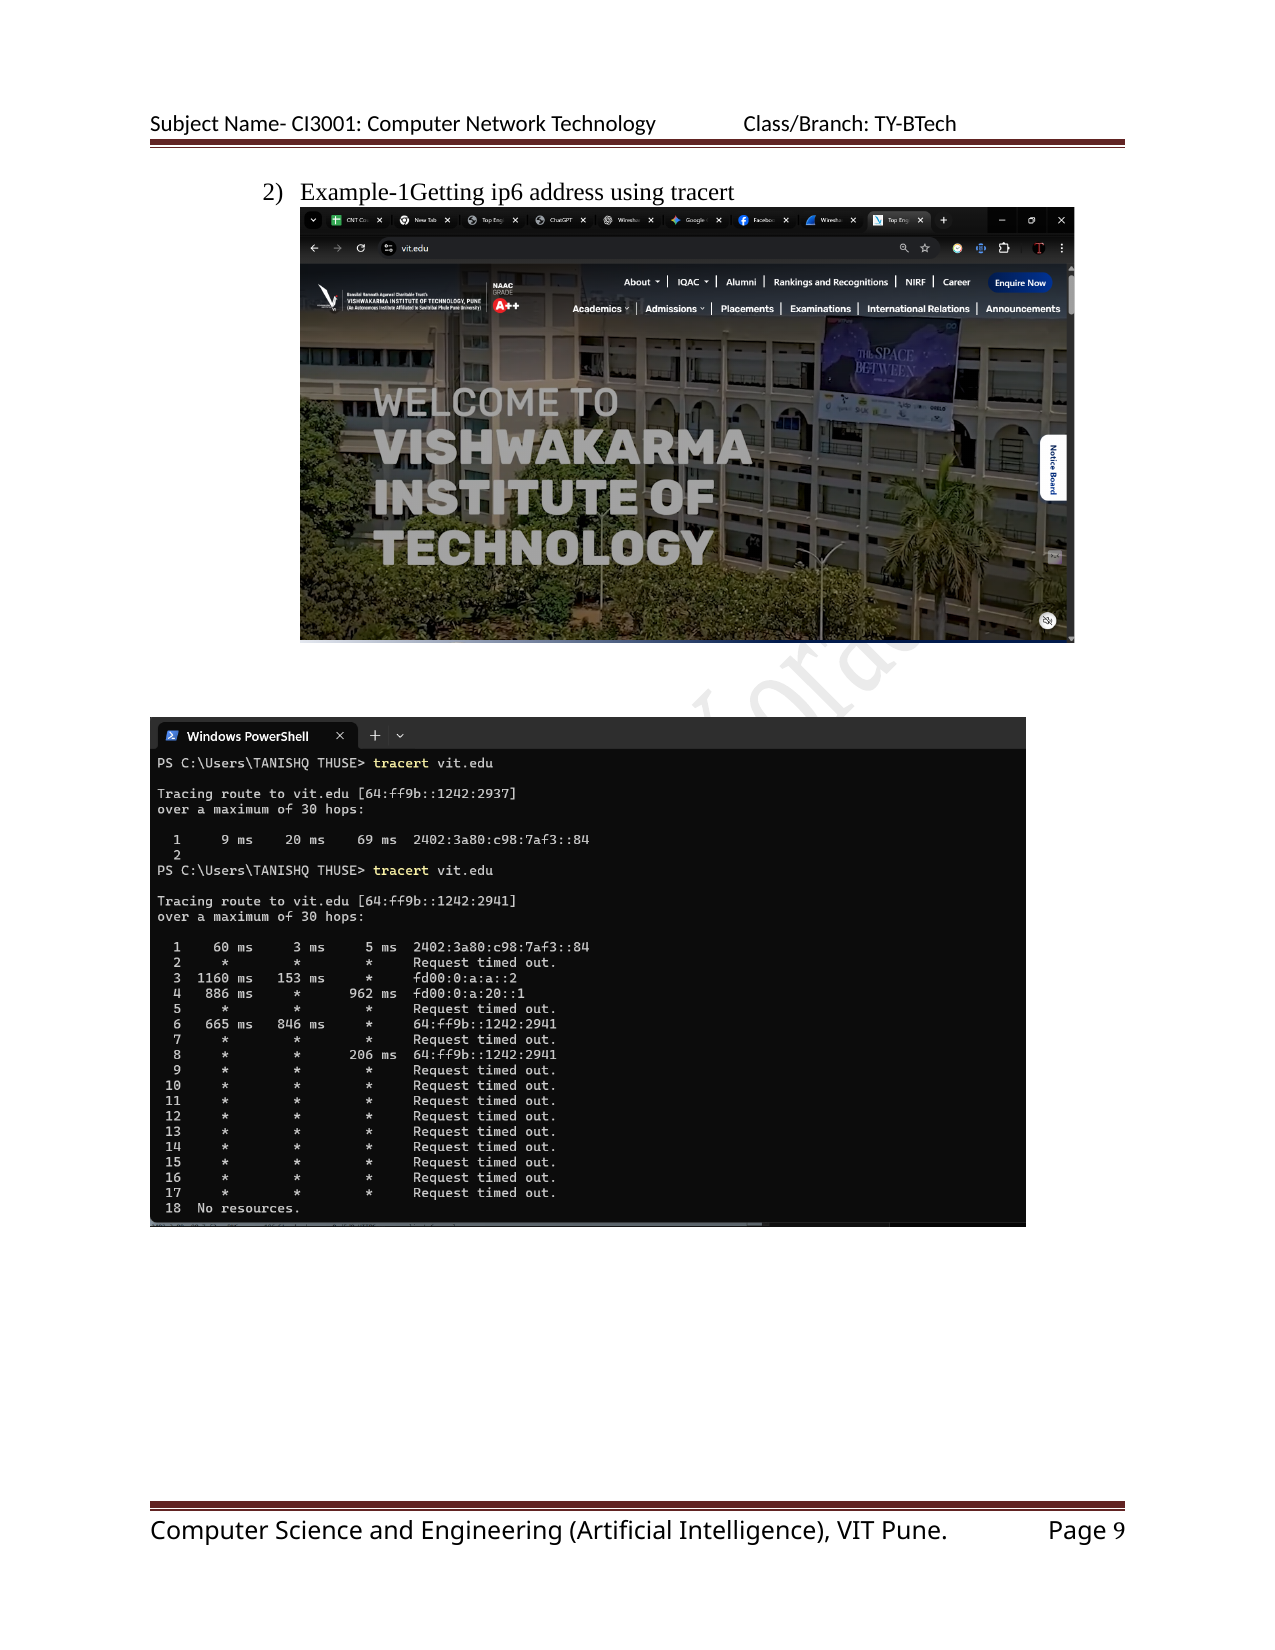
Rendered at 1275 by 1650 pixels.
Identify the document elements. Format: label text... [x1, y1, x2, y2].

list Example-1Getting ip6 address using tracert [262, 177, 1125, 205]
picture [300, 207, 1075, 643]
picture [150, 717, 1026, 1227]
